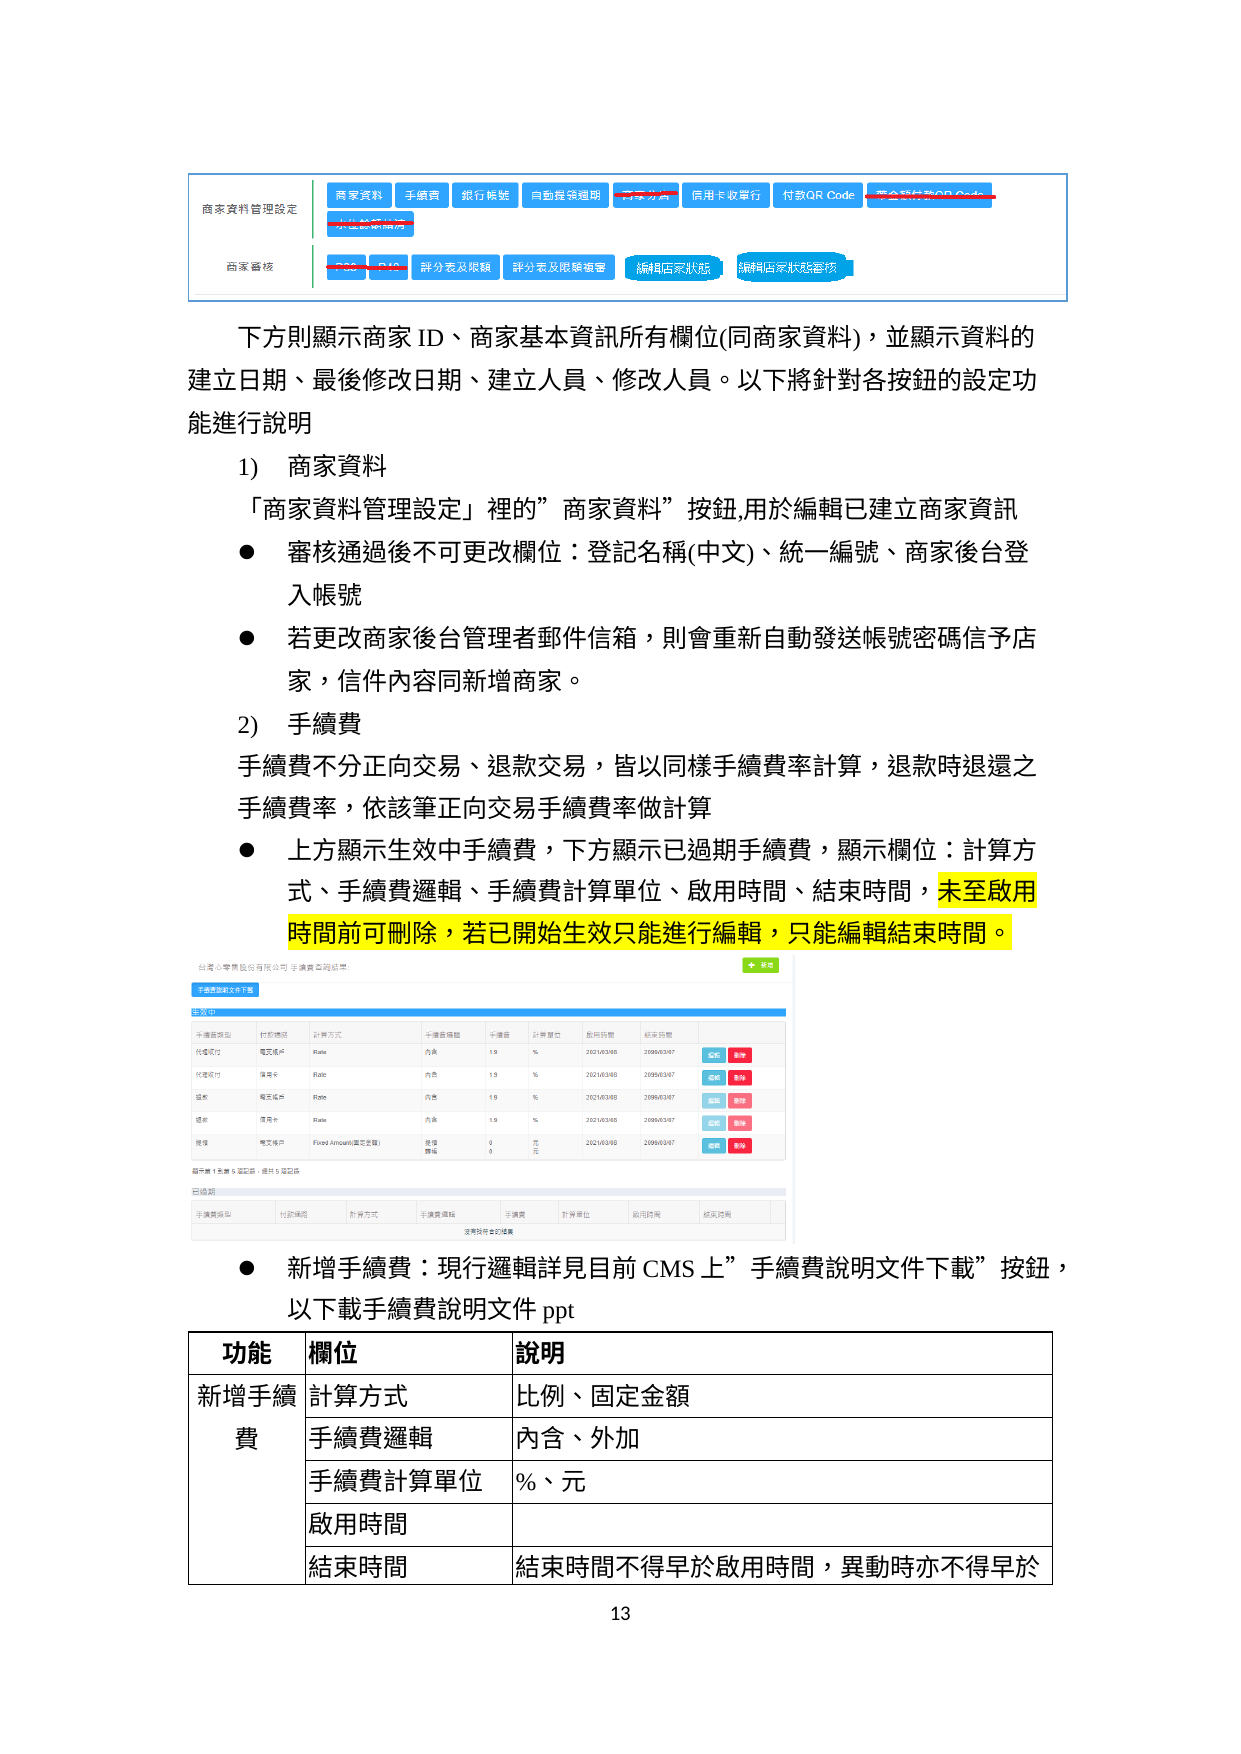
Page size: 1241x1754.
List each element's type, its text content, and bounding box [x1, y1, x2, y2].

table_cell 新增手續費 [189, 1375, 305, 1584]
table_header 說明 [513, 1333, 1052, 1374]
picture [187, 955, 796, 1244]
table_cell [513, 1504, 1052, 1546]
text 手續費不分正向交易、退款交易，皆以同樣手續費率計算，退款時退還之手續費率，依該筆正向交易手續費率做計算 [237, 747, 1053, 825]
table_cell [513, 1547, 1052, 1584]
table_cell 啟用時間 [306, 1504, 512, 1546]
picture [189, 175, 1066, 300]
list 新增手續費：現行邏輯詳見目前CMS上”手續費說明文件下載”按鈕，以下載手續費說明文件ppt [237, 1248, 1053, 1326]
list 上方顯示生效中手續費，下方顯示已過期手續費，顯示欄位：計算方式、手續費邏輯、手續費計算單位、啟用時間、結束時間，未至啟用時間前可刪除，若已開始生效只能進行編輯，只能編輯結束時間。 [237, 830, 1053, 950]
table_cell %、元 [513, 1461, 1052, 1503]
text 下方則顯示商家ID、商家基本資訊所有欄位(同商家資料)，並顯示資料的建立日期、最後修改日期、建立人員、修改人員。以下將針對各按鈕的設定功能進行說明 [187, 317, 1053, 441]
table_cell 計算方式 [306, 1375, 512, 1417]
table_cell 內含、外加 [513, 1418, 1052, 1460]
list 若更改商家後台管理者郵件信箱，則會重新自動發送帳號密碼信予店家，信件內容同新增商家。 [237, 618, 1053, 698]
table_cell 比例、固定金額 [513, 1375, 1052, 1417]
table_cell 結束時間 [306, 1547, 512, 1584]
list 手續費 [237, 704, 1053, 741]
table_header 功能 [189, 1333, 305, 1374]
table_cell 手續費計算單位 [306, 1461, 512, 1503]
list 商家資料 [237, 446, 1053, 483]
list 「商家資料管理設定」裡的”商家資料”按鈕,用於編輯已建立商家資訊 [237, 489, 1053, 526]
table_cell 手續費邏輯 [306, 1418, 512, 1460]
list 審核通過後不可更改欄位：登記名稱(中文)、統一編號、商家後台登入帳號 [237, 532, 1053, 612]
table_header 欄位 [306, 1333, 512, 1374]
